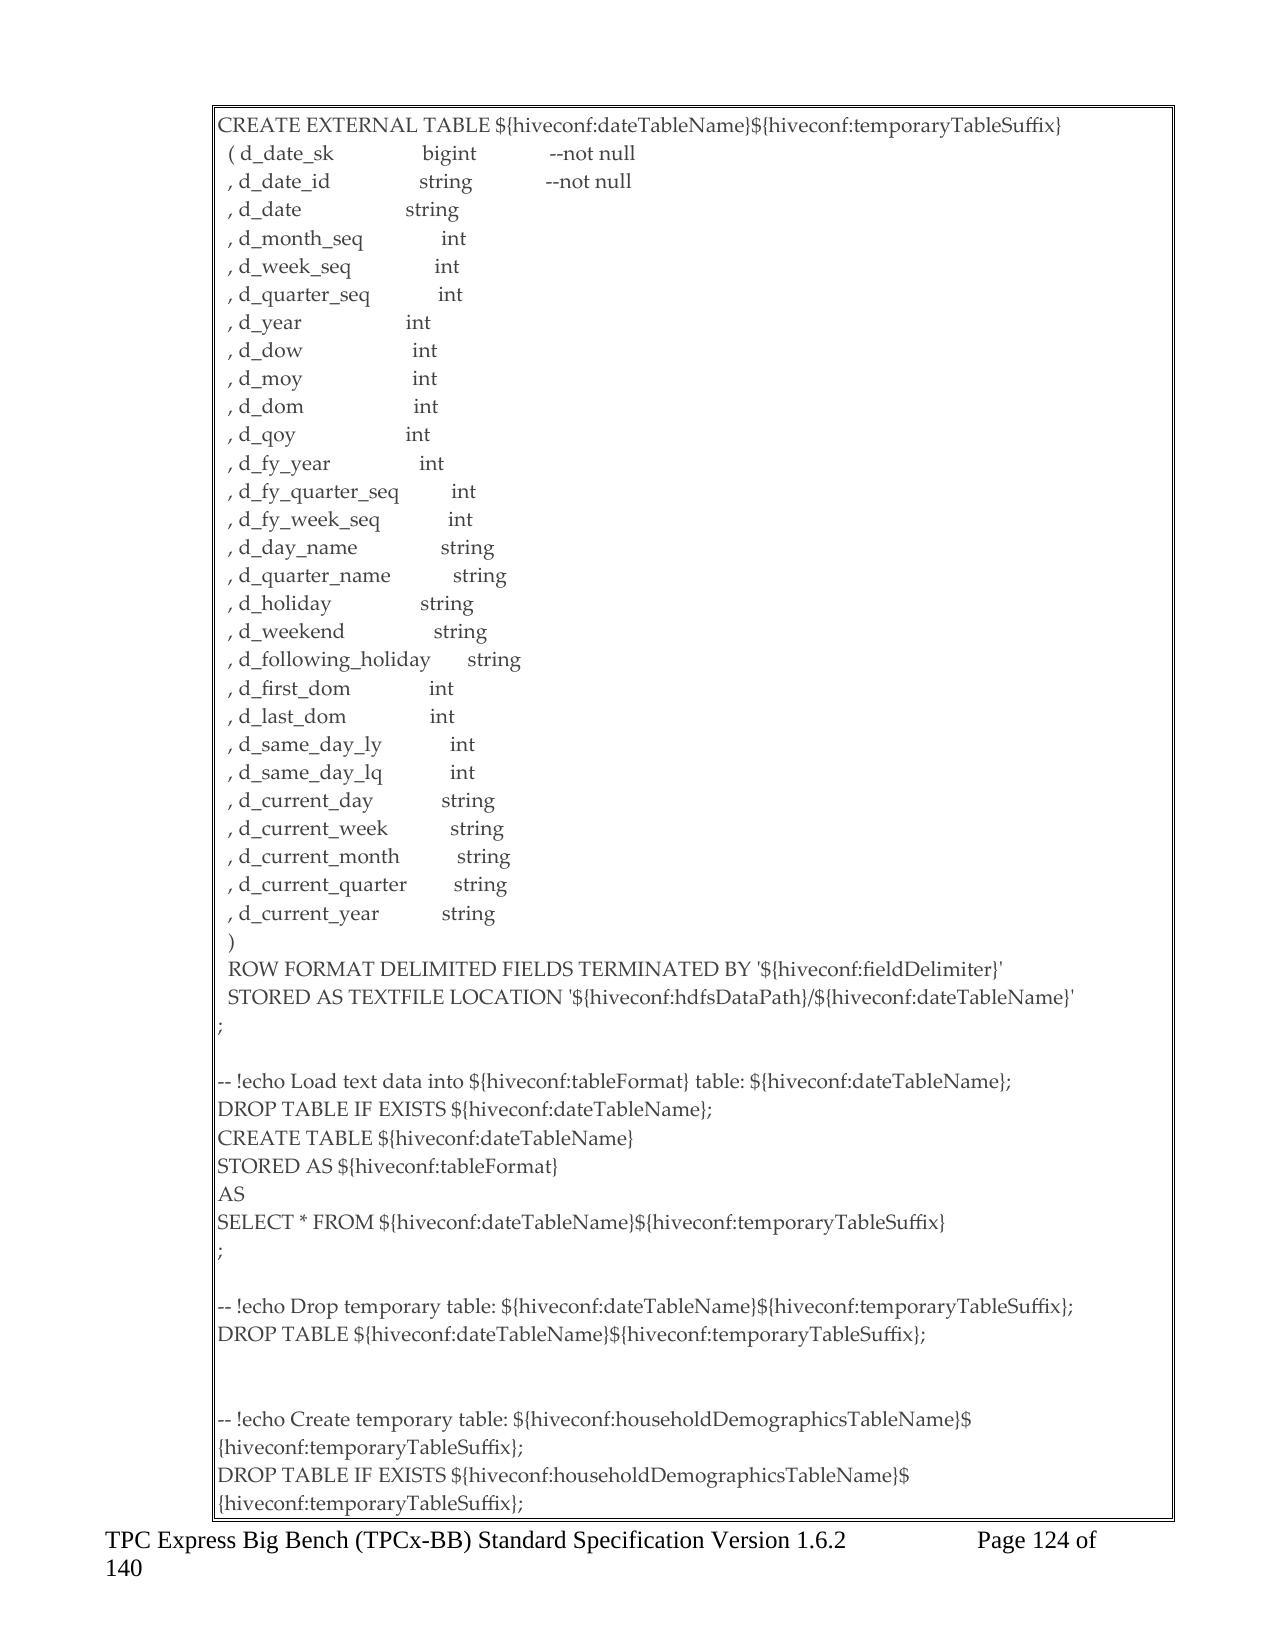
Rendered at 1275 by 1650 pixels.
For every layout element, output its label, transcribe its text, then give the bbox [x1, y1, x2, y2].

text , d_date_id string --not null [215, 161, 1172, 189]
text ( d_date_sk bigint --not null [215, 133, 1172, 161]
text , d_fy_year int [215, 442, 1172, 471]
text , d_quarter_seq int [215, 274, 1172, 302]
text , d_month_seq int [215, 217, 1172, 246]
text ROW FORMAT DELIMITED FIELDS TERMINATED BY '${hiveconf:fieldDelimiter}' [215, 949, 1172, 977]
text , d_date string [215, 189, 1172, 217]
text , d_fy_week_seq int [215, 499, 1172, 527]
text CREATE EXTERNAL TABLE ${hiveconf:dateTableName}${hiveconf:temporaryTableSuffix} [215, 108, 1172, 133]
text , d_first_dom int [215, 667, 1172, 696]
text ) [215, 921, 1172, 949]
text ; [215, 1230, 1172, 1263]
text STORED AS TEXTFILE LOCATION '${hiveconf:hdfsDataPath}/${hiveconf:dateTableName}' [215, 977, 1172, 1005]
text , d_weekend string [215, 611, 1172, 639]
text , d_current_month string [215, 836, 1172, 864]
text , d_current_quarter string [215, 864, 1172, 892]
text , d_quarter_name string [215, 555, 1172, 583]
text , d_moy int [215, 358, 1172, 386]
text SELECT * FROM ${hiveconf:dateTableName}${hiveconf:temporaryTableSuffix} [215, 1202, 1172, 1230]
text , d_holiday string [215, 583, 1172, 611]
text -- !echo Drop temporary table: ${hiveconf:dateTableName}${hiveconf:temporaryTableSuffix}; [215, 1286, 1172, 1314]
text , d_week_seq int [215, 246, 1172, 274]
text , d_current_week string [215, 808, 1172, 836]
text , d_current_year string [215, 892, 1172, 921]
text , d_same_day_lq int [215, 752, 1172, 780]
text DROP TABLE IF EXISTS ${hiveconf:householdDemographicsTableName}${hiveconf:temporaryTableSuffix}; [215, 1455, 1172, 1518]
text , d_same_day_ly int [215, 724, 1172, 752]
text -- !echo Load text data into ${hiveconf:tableFormat} table: ${hiveconf:dateTableName}; [215, 1061, 1172, 1089]
text STORED AS ${hiveconf:tableFormat} [215, 1146, 1172, 1174]
text AS [215, 1174, 1172, 1202]
text , d_qoy int [215, 414, 1172, 442]
text , d_dom int [215, 386, 1172, 414]
text DROP TABLE ${hiveconf:dateTableName}${hiveconf:temporaryTableSuffix}; [215, 1314, 1172, 1348]
text , d_year int [215, 302, 1172, 330]
text , d_fy_quarter_seq int [215, 471, 1172, 499]
text , d_day_name string [215, 527, 1172, 555]
text , d_last_dom int [215, 696, 1172, 724]
text , d_current_day string [215, 780, 1172, 808]
text , d_following_holiday string [215, 639, 1172, 667]
text , d_dow int [215, 330, 1172, 358]
text DROP TABLE IF EXISTS ${hiveconf:dateTableName}; [215, 1089, 1172, 1117]
text ; [215, 1005, 1172, 1038]
text CREATE TABLE ${hiveconf:dateTableName} [215, 1117, 1172, 1146]
text -- !echo Create temporary table: ${hiveconf:householdDemographicsTableName}${hiveconf:temporaryTableSuffix}; [215, 1399, 1172, 1455]
